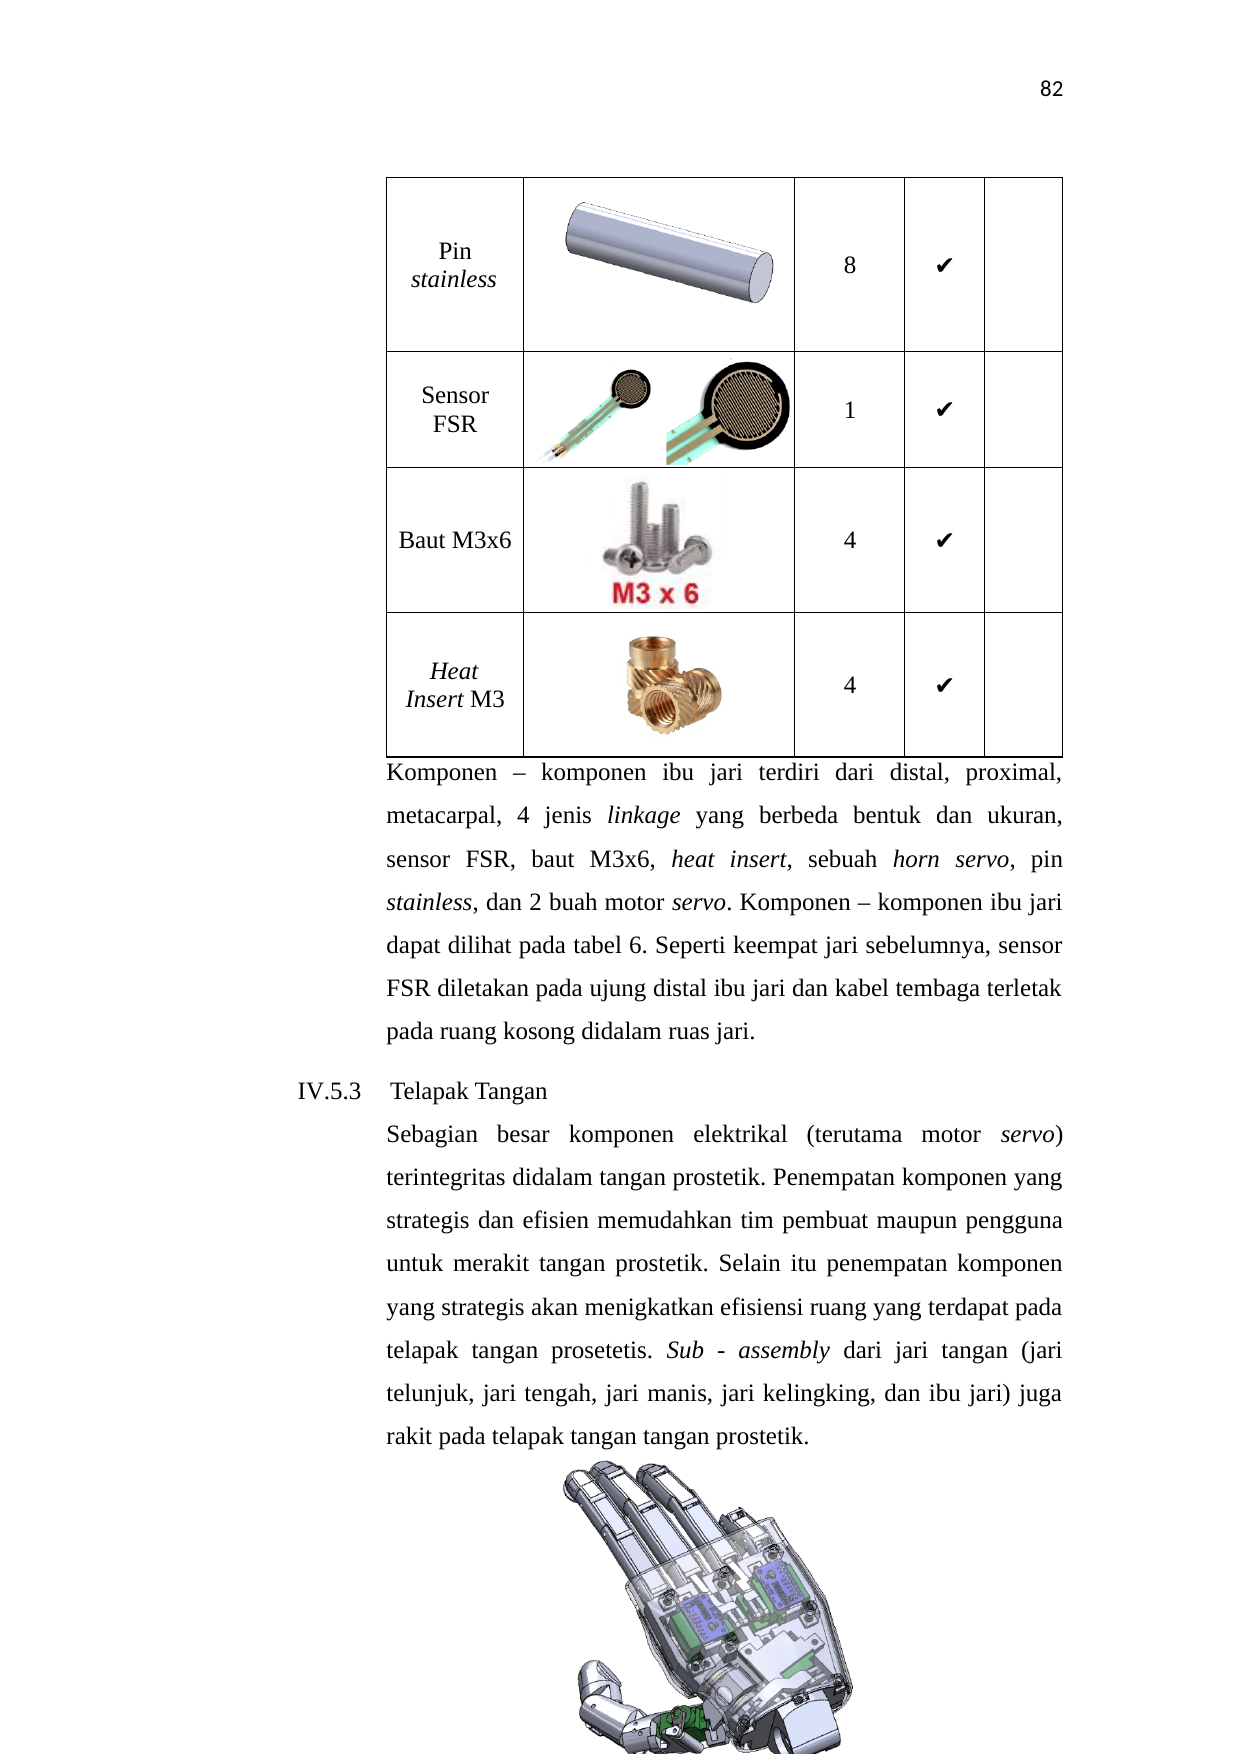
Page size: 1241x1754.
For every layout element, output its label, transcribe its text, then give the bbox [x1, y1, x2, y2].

table_cell [985, 468, 1062, 612]
table_cell 8 [795, 178, 904, 351]
table_cell ✔ [905, 352, 984, 467]
table_cell [524, 178, 794, 351]
table_cell [524, 468, 794, 612]
table_cell [985, 613, 1062, 756]
picture [543, 1455, 860, 1754]
text Komponen – komponen ibu jari terdiri dari distal, proximal, metacarpal, 4 jenis linkage yang berbeda bentuk dan ukuran, sensor FSR, baut M3x6, heat insert, sebuah horn servo, pin stainless, dan 2 buah motor servo. Komponen – komponen ibu jari dapat dilihat pada tabel 6. Seperti keempat jari sebelumnya, sensor FSR diletakan pada ujung distal ibu jari dan kabel tembaga terletak pada ruang kosong didalam ruas jari. [386, 758, 1063, 1045]
table_cell Baut M3x6 [387, 468, 523, 612]
table_cell Heat Insert M3 [387, 613, 523, 756]
table_cell [524, 613, 794, 756]
table_cell Sensor FSR [387, 352, 523, 467]
table_cell 1 [795, 352, 904, 467]
text Sebagian besar komponen elektrikal (terutama motor servo) terintegritas didalam tangan prostetik. Penempatan komponen yang strategis dan efisien memudahkan tim pembuat maupun pengguna untuk merakit tangan prostetik. Selain itu penempatan komponen yang strategis akan menigkatkan efisiensi ruang yang terdapat pada telapak tangan prosetetis. Sub - assembly dari jari tangan (jari telunjuk, jari tengah, jari manis, jari kelingking, dan ibu jari) juga rakit pada telapak tangan tangan prostetik. [386, 1119, 1063, 1450]
table_cell 4 [795, 613, 904, 756]
table_cell 4 [795, 468, 904, 612]
table_cell [524, 352, 794, 467]
subtitle Telapak Tangan [297, 1076, 1063, 1105]
table_cell [985, 178, 1062, 351]
table_cell ✔ [905, 613, 984, 756]
table_cell ✔ [905, 468, 984, 612]
table_cell Pin stainless [387, 178, 523, 351]
table_cell [985, 352, 1062, 467]
table_cell ✔ [905, 178, 984, 351]
